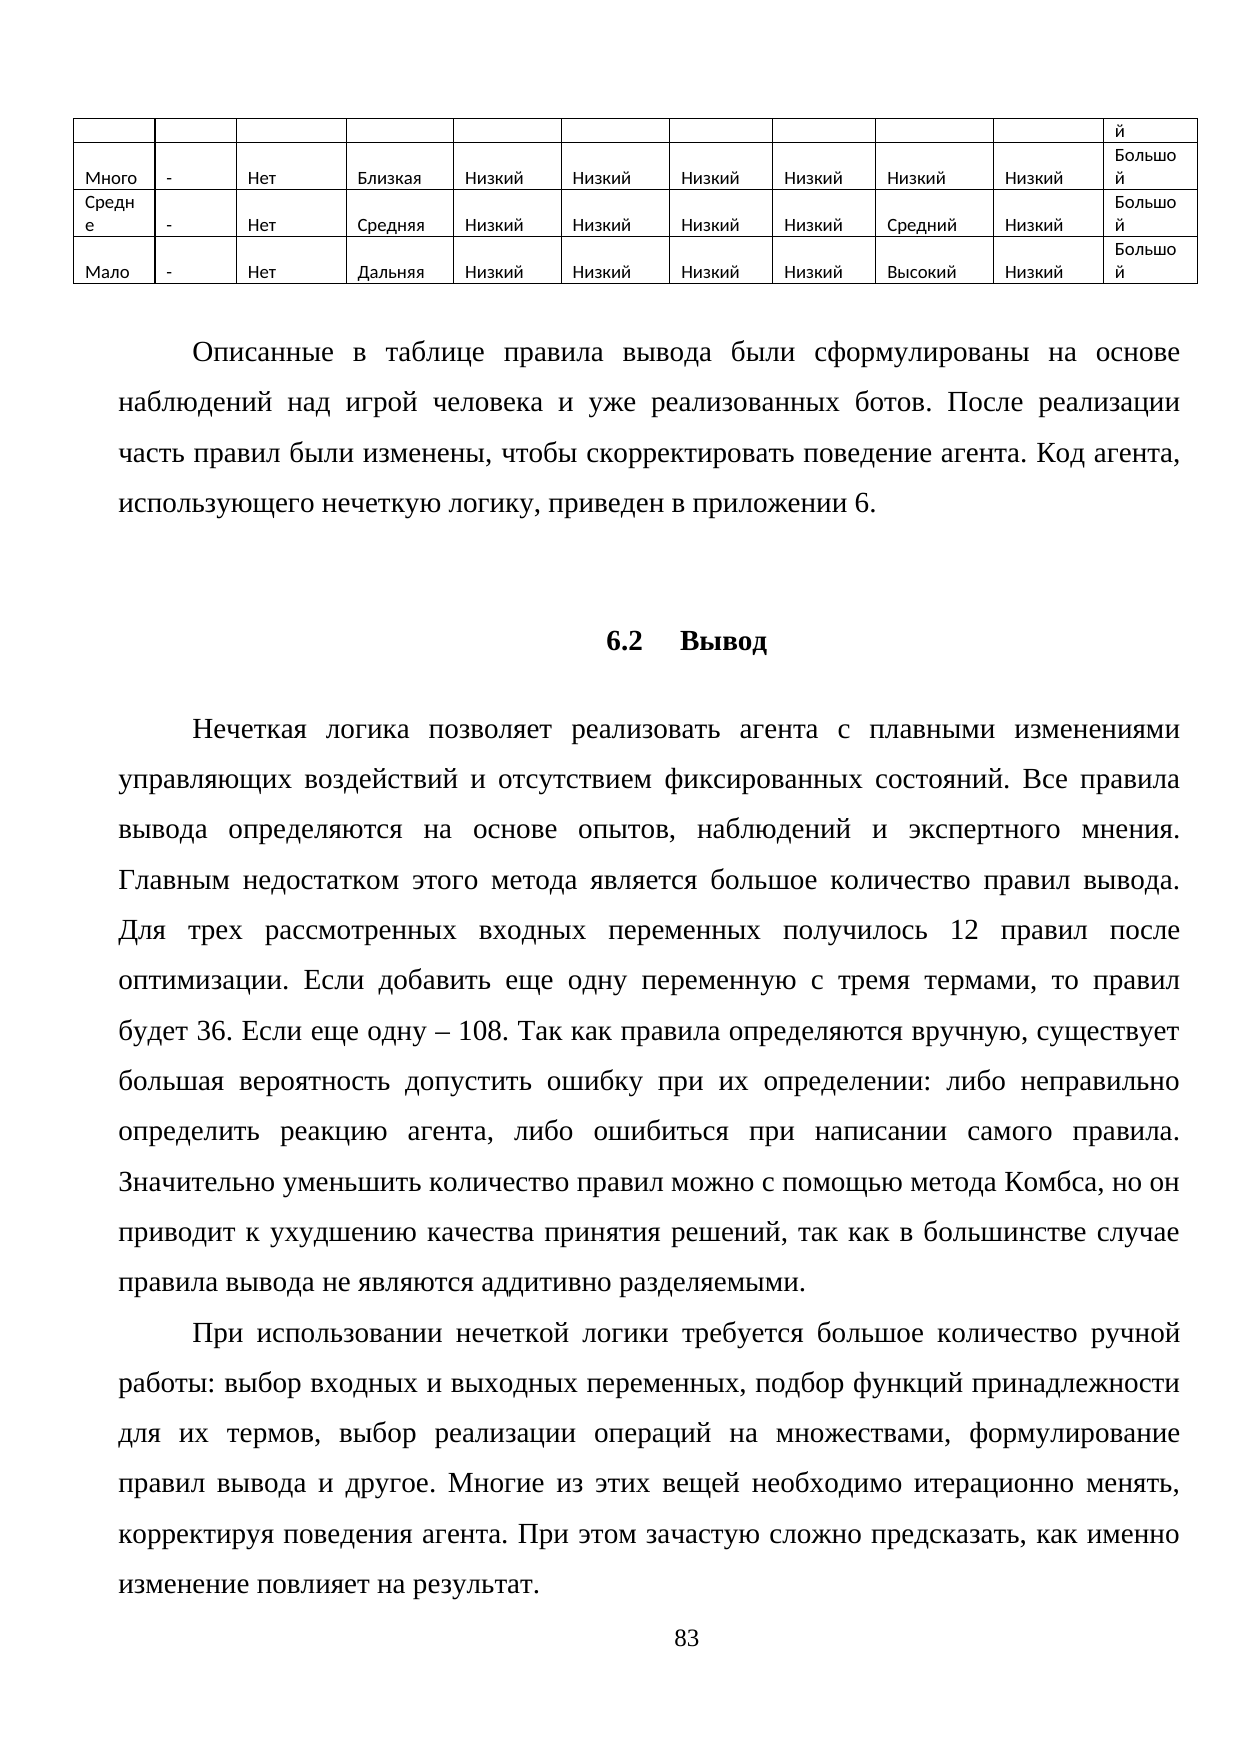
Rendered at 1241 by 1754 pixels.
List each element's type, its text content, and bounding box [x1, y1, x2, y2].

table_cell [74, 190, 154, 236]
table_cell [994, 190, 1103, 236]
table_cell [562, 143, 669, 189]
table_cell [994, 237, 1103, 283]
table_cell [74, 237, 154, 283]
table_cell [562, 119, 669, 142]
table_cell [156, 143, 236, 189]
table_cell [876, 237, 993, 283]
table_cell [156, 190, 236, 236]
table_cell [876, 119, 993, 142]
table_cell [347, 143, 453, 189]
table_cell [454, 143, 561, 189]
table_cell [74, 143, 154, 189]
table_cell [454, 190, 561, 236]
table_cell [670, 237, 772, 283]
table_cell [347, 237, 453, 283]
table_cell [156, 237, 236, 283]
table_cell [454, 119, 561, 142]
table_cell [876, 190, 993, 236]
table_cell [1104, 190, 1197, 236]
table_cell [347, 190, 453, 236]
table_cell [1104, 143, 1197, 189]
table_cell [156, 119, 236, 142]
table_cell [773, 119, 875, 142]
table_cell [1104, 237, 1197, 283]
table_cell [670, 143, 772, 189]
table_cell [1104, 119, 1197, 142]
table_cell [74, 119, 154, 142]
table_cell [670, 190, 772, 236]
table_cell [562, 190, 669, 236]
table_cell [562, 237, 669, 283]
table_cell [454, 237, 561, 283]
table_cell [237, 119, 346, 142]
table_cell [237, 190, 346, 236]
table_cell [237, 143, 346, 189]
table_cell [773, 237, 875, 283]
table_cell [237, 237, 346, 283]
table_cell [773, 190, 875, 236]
text Нечеткая логика позволяет реализовать агента с плавными изменениями управляющих воздействий и отсутствием фиксированных состояний. Все правила вывода определяются на основе опытов, наблюдений и экспертного мнения. Главным недостатком этого метода является большое количество правил вывода. Для трех рассмотренных входных переменных получилось 12 правил после оптимизации. Если добавить еще одну переменную с тремя термами, то правил будет 36. Если еще одну – 108. Так как правила определяются вручную, существует большая вероятность допустить ошибку при их определении: либо неправильно определить реакцию агента, либо ошибиться при написании самого правила. Значительно уменьшить количество правил можно с помощью метода Комбса, но он приводит к ухудшению качества принятия решений, так как в большинстве случае правила вывода не являются аддитивно разделяемыми. [118, 711, 1181, 1298]
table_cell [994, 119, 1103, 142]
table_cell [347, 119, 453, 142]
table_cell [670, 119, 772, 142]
text При использовании нечеткой логики требуется большое количество ручной работы: выбор входных и выходных переменных, подбор функций принадлежности для их термов, выбор реализации операций на множествами, формулирование правил вывода и другое. Многие из этих вещей необходимо итерационно менять, корректируя поведения агента. При этом зачастую сложно предсказать, как именно изменение повлияет на результат. [118, 1315, 1181, 1600]
text Описанные в таблице правила вывода были сформулированы на основе наблюдений над игрой человека и уже реализованных ботов. После реализации часть правил были изменены, чтобы скорректировать поведение агента. Код агента, использующего нечеткую логику, приведен в приложении 6. [118, 334, 1181, 518]
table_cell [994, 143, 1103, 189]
subtitle Вывод [118, 623, 1181, 657]
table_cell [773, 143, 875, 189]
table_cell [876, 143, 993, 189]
